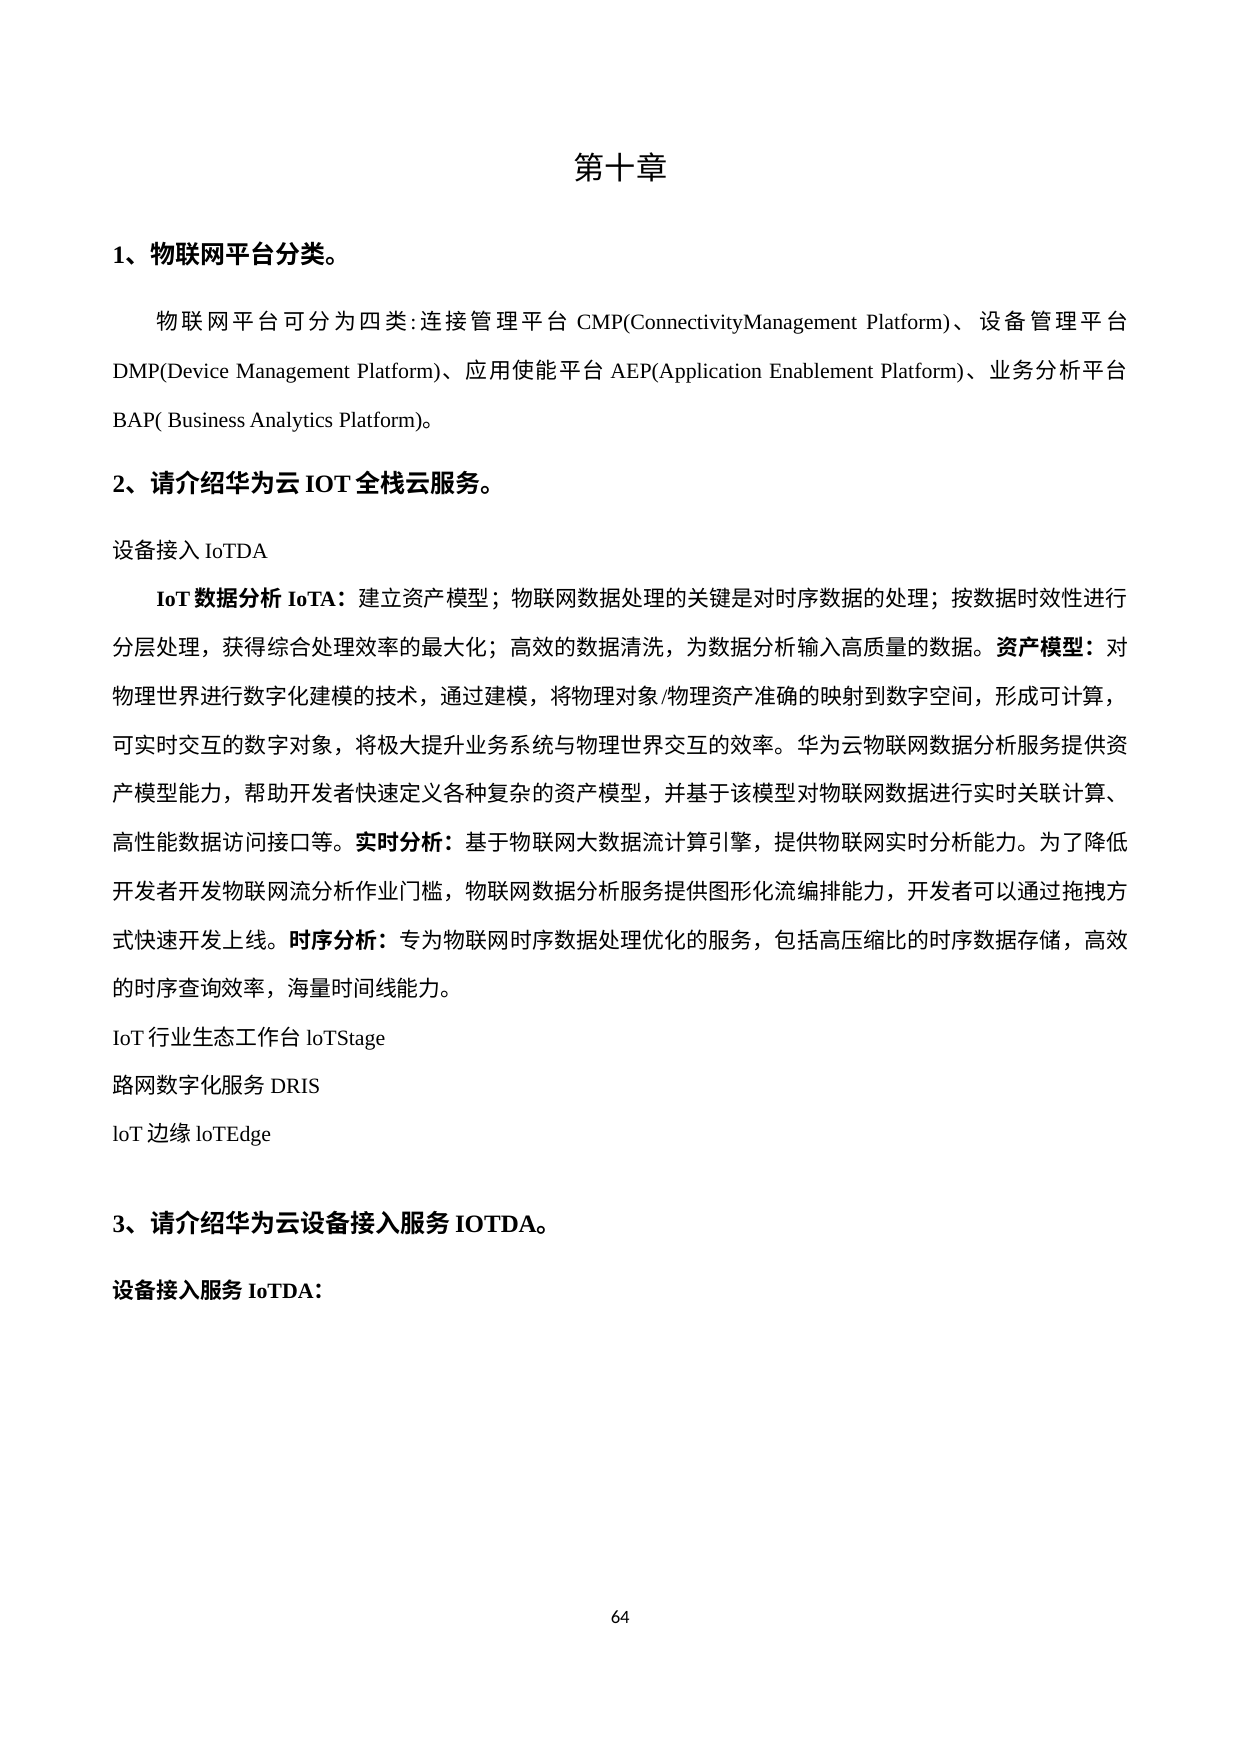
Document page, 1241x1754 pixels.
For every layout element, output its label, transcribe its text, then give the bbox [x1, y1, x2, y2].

text loT边缘 loTEdge [112, 1116, 1128, 1148]
text IoT行业生态工作台 loTStage [112, 1019, 1128, 1052]
text 2、请介绍华为云IOT全栈云服务。 [112, 449, 1128, 514]
text 3、请介绍华为云设备接入服务IOTDA。 [112, 1189, 1128, 1254]
text 物联网平台可分为四类:连接管理平台CMP(ConnectivityManagement Platform)、设备管理平台DMP(Device Management Platform)、应用使能平台AEP(Application Enablement Platform)、业务分析平台BAP( Business Analytics Platform)。 [112, 304, 1128, 434]
text 设备接入服务IoTDA： [112, 1272, 1128, 1305]
text 1、物联网平台分类。 [112, 221, 1128, 286]
text 第十章 [112, 133, 1128, 198]
text IoT数据分析 IoTA：建立资产模型；物联网数据处理的关键是对时序数据的处理；按数据时效性进行分层处理，获得综合处理效率的最大化；高效的数据清洗，为数据分析输入高质量的数据。资产模型：对物理世界进行数字化建模的技术，通过建模，将物理对象/物理资产准确的映射到数字空间，形成可计算，可实时交互的数字对象，将极大提升业务系统与物理世界交互的效率。华为云物联网数据分析服务提供资产模型能力，帮助开发者快速定义各种复杂的资产模型，并基于该模型对物联网数据进行实时关联计算、高性能数据访问接口等。实时分析：基于物联网大数据流计算引擎，提供物联网实时分析能力。为了降低开发者开发物联网流分析作业门槛，物联网数据分析服务提供图形化流编排能力，开发者可以通过拖拽方式快速开发上线。时序分析：专为物联网时序数据处理优化的服务，包括高压缩比的时序数据存储，高效的时序查询效率，海量时间线能力。 [112, 581, 1128, 1003]
text 设备接入 IoTDA [112, 533, 1128, 565]
text 路网数字化服务 DRIS [112, 1068, 1128, 1100]
